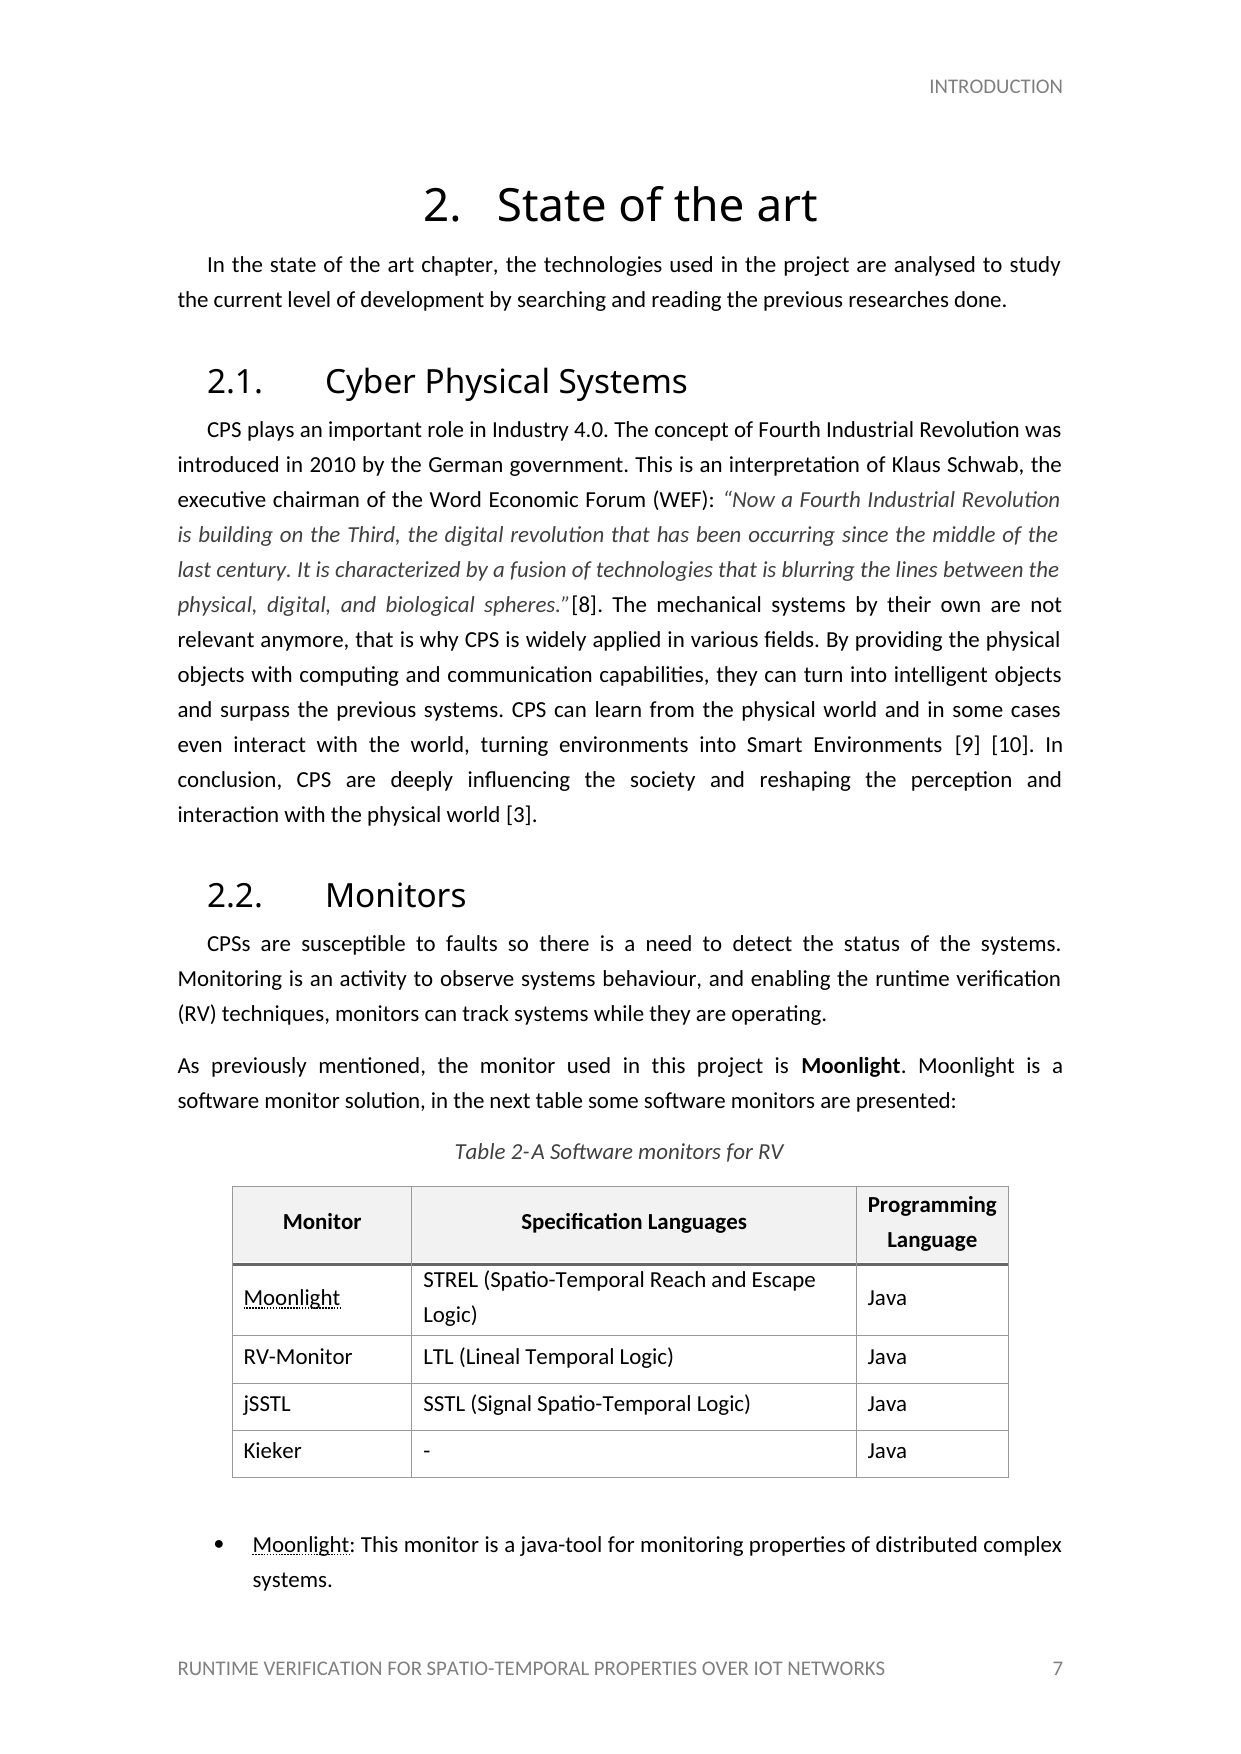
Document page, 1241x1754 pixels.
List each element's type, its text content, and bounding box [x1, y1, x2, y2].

text In the state of the art chapter, the technologies used in the project are analysed to study the current level of development by searching and reading the previous researches done. [177, 251, 1063, 313]
table_cell - [412, 1431, 856, 1477]
subtitle State of the art [177, 173, 1063, 235]
text As previously mentioned, the monitor used in this project is Moonlight. Moonlight is a software monitor solution, in the next table some software monitors are presented: [177, 1051, 1063, 1114]
table_cell RV-Monitor [233, 1336, 411, 1382]
table_cell Java [857, 1336, 1008, 1382]
table_header Monitor [233, 1187, 411, 1262]
table_cell Java [857, 1266, 1008, 1335]
table_cell Java [857, 1384, 1008, 1430]
table_header Specification Languages [412, 1187, 856, 1262]
text CPS plays an important role in Industry 4.0. The concept of Fourth Industrial Revolution was introduced in 2010 by the German government. This is an interpretation of Klaus Schwab, the executive chairman of the Word Economic Forum (WEF): “Now a Fourth Industrial Revolution is building on the Third, the digital revolution that has been occurring since the middle of the last century. It is characterized by a fusion of technologies that is blurring the lines between the physical, digital, and biological spheres.”. The mechanical systems by their own are not relevant anymore, that is why CPS is widely applied in various fields. By providing the physical objects with computing and communication capabilities, they can turn into intelligent objects and surpass the previous systems. CPS can learn from the physical world and in some cases even interact with the world, turning environments into Smart Environments. In conclusion, CPS are deeply influencing the society and reshaping the perception and interaction with the physical world . [177, 415, 1063, 828]
table_cell STREL (Spatio-Temporal Reach and Escape Logic) [412, 1266, 856, 1335]
table_cell Java [857, 1431, 1008, 1477]
text Table 2-A Software monitors for RV [177, 1137, 1063, 1165]
table_cell LTL (Lineal Temporal Logic) [412, 1336, 856, 1382]
table_cell jSSTL [233, 1384, 411, 1430]
list Moonlight: This monitor is a java-tool for monitoring properties of distributed complex systems. [215, 1530, 1063, 1593]
table_header Programming Language [857, 1187, 1008, 1262]
table_cell Kieker [233, 1431, 411, 1477]
table_cell Moonlight [233, 1266, 411, 1335]
subtitle Cyber Physical Systems [207, 358, 1063, 403]
text CPSs are susceptible to faults so there is a need to detect the status of the systems. Monitoring is an activity to observe systems behaviour, and enabling the runtime verification (RV) techniques, monitors can track systems while they are operating. [177, 929, 1063, 1027]
subtitle Monitors [207, 872, 1063, 918]
table_cell SSTL (Signal Spatio-Temporal Logic) [412, 1384, 856, 1430]
